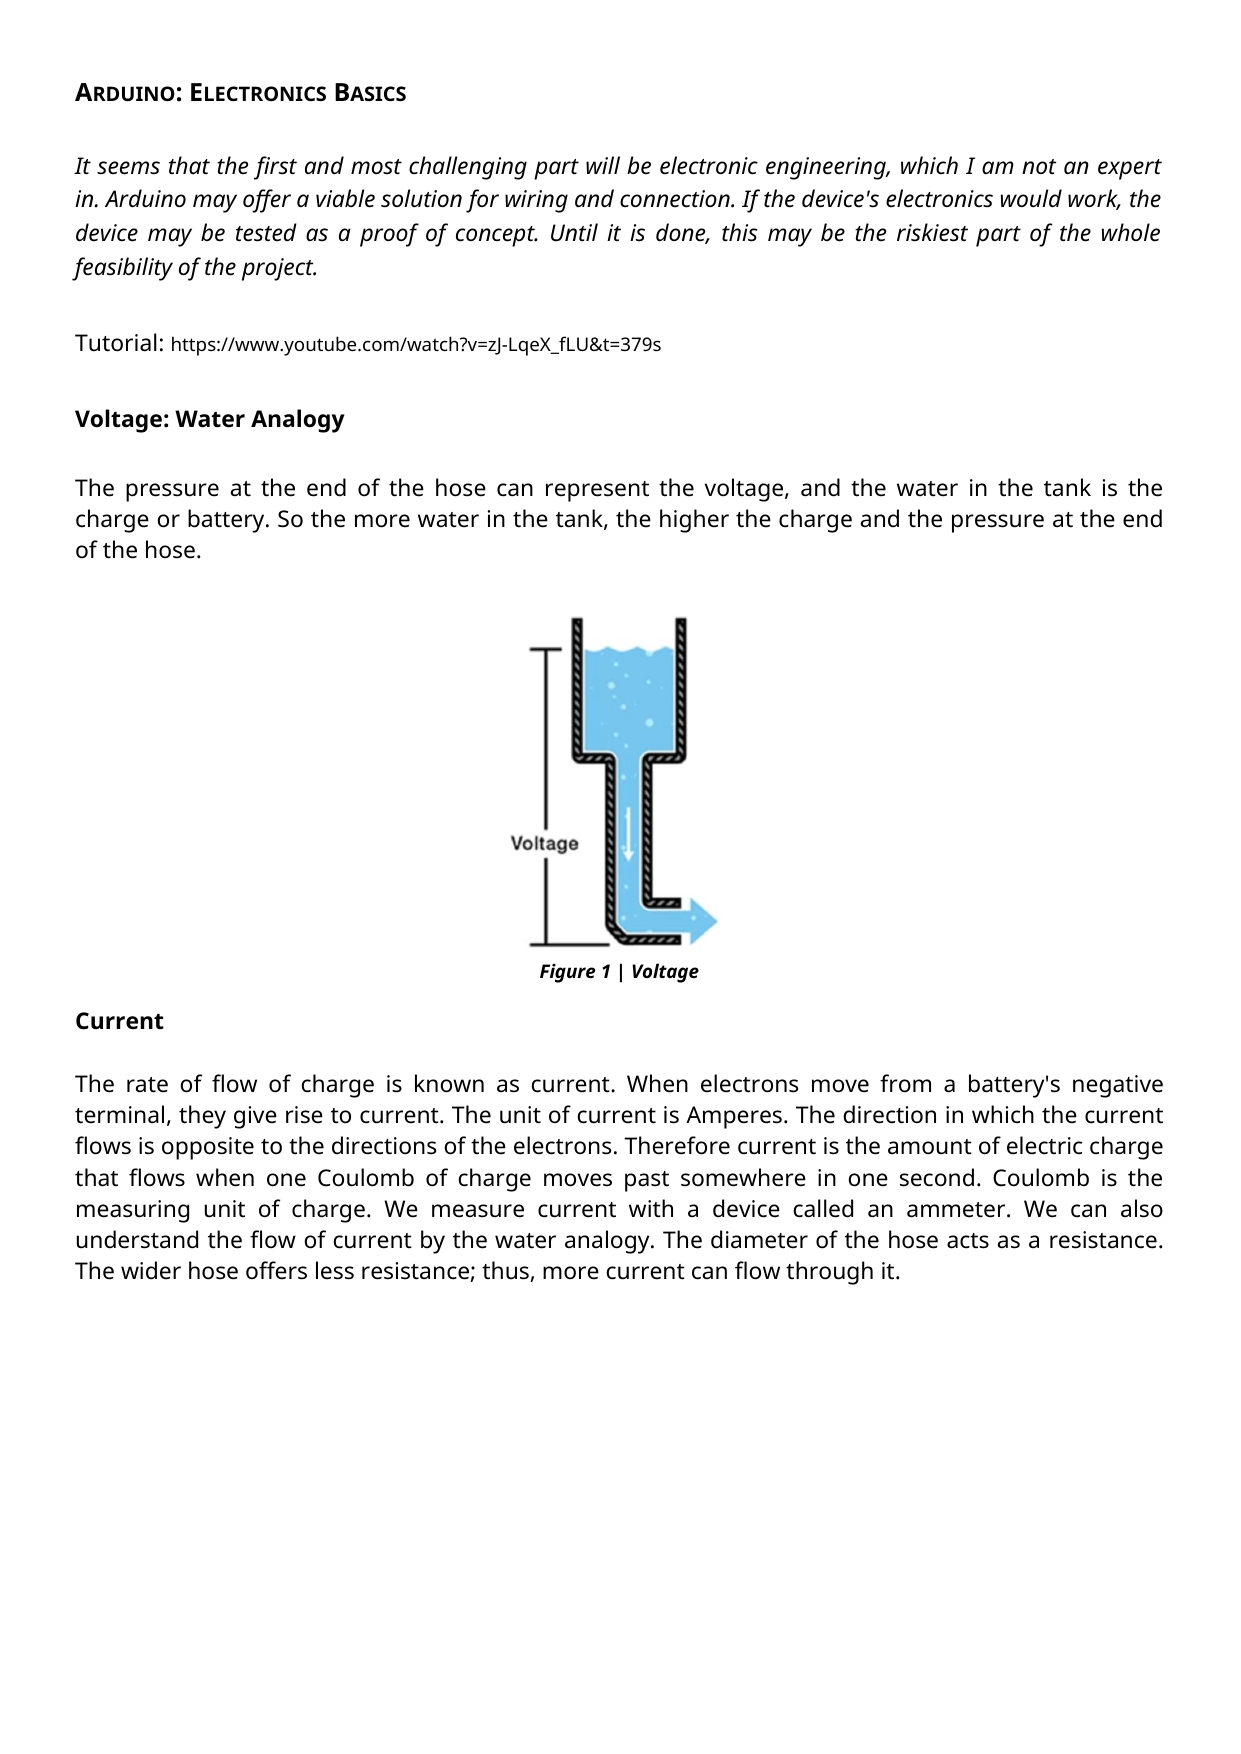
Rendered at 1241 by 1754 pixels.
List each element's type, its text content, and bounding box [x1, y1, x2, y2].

text The rate of flow of charge is known as current. When electrons move from a battery's negative terminal, they give rise to current. The unit of current is Amperes. The direction in which the current flows is opposite to the directions of the electrons. Therefore current is the amount of electric charge that flows when one Coulomb of charge moves past somewhere in one second. Coulomb is the measuring unit of charge. We measure current with a device called an ammeter. We can also understand the flow of current by the water analogy. The diameter of the hose acts as a resistance. The wider hose offers less resistance; thus, more current can flow through it. [75, 1068, 1165, 1286]
text It seems that the first and most challenging part will be electronic engineering, which I am not an expert in. Arduino may offer a viable solution for wiring and connection. If the device's electronics would work, the device may be tested as a proof of concept. Until it is done, this may be the riskiest part of the whole feasibility of the project. [75, 150, 1165, 282]
text Tutorial: https://www.youtube.com/watch?v=zJ-LqeX_fLU&t=379s [75, 327, 1165, 358]
text Current [75, 1005, 1165, 1036]
text Figure 1 | Voltage [75, 959, 1165, 984]
text The pressure at the end of the hose can represent the voltage, and the water in the tank is the charge or battery. So the more water in the tank, the higher the charge and the pressure at the end of the hose. [75, 472, 1165, 566]
text Voltage: Water Analogy [75, 403, 1165, 434]
picture [508, 596, 732, 959]
subtitle Arduino: Electronics Basics [75, 75, 1165, 109]
